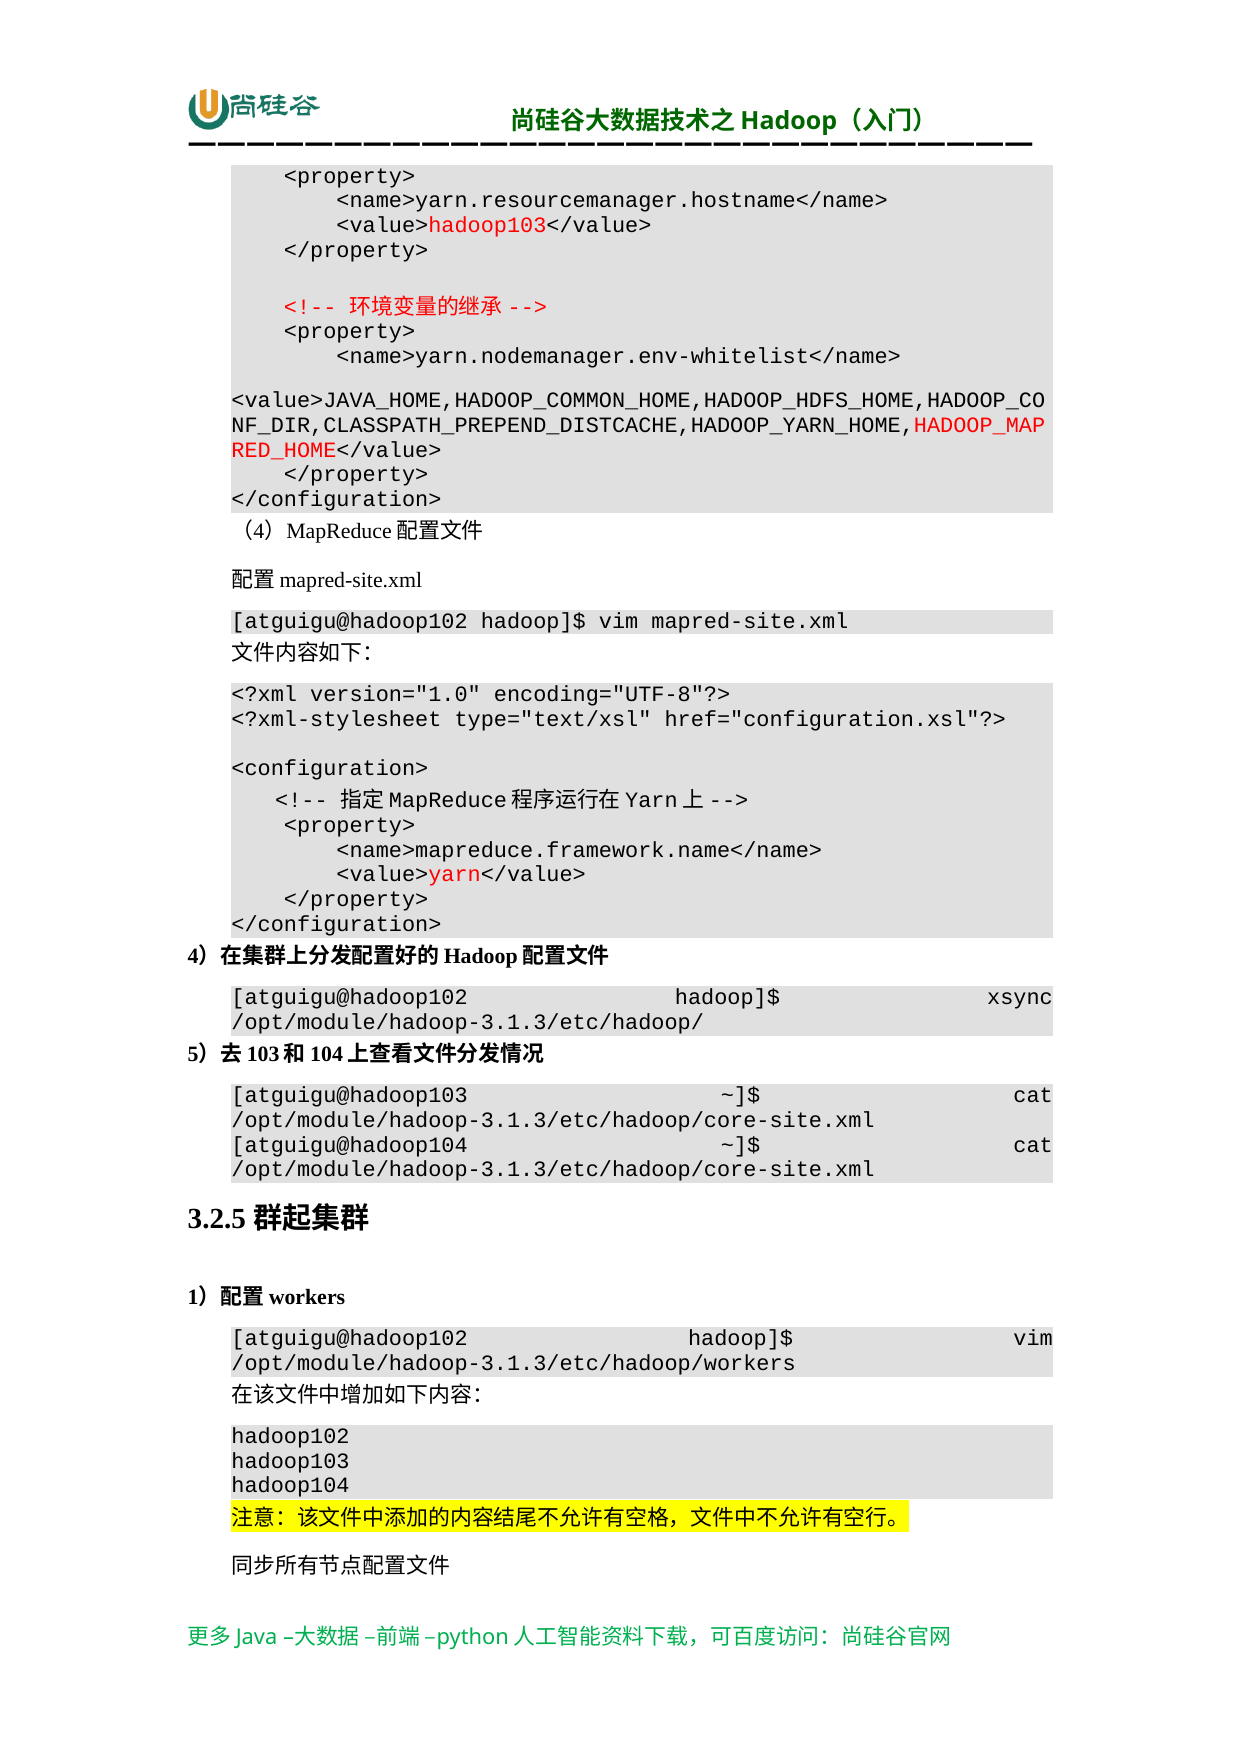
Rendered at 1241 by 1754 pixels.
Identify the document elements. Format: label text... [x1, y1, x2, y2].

text 4）在集群上分发配置好的Hadoop配置文件 [187, 938, 1053, 971]
text <configuration> [231, 757, 1053, 782]
text </property> [231, 239, 1053, 264]
text 注意：该文件中添加的内容结尾不允许有空格，文件中不允许有空行。 [187, 1499, 1053, 1532]
text <?xml version="1.0" encoding="UTF-8"?> [231, 683, 1053, 708]
text 1）配置workers [187, 1279, 1053, 1311]
text <?xml-stylesheet type="text/xsl" href="configuration.xsl"?> [231, 708, 1053, 732]
text [atguigu@hadoop102 hadoop]$ vim mapred-site.xml [231, 610, 1053, 634]
text [atguigu@hadoop102 hadoop]$ xsync /opt/module/hadoop-3.1.3/etc/hadoop/ [231, 986, 1053, 1036]
text <value>JAVA_HOME,HADOOP_COMMON_HOME,HADOOP_HDFS_HOME,HADOOP_CONF_DIR,CLASSPATH_PREPEND_DISTCACHE,HADOOP_YARN_HOME,HADOOP_MAPRED_HOME</value> [231, 370, 1053, 463]
text [atguigu@hadoop104 ~]$ cat /opt/module/hadoop-3.1.3/etc/hadoop/core-site.xml [231, 1134, 1053, 1183]
text <value>yarn</value> [231, 864, 1053, 888]
text [atguigu@hadoop103 ~]$ cat /opt/module/hadoop-3.1.3/etc/hadoop/core-site.xml [231, 1084, 1053, 1134]
text <name>yarn.resourcemanager.hostname</name> [231, 189, 1053, 214]
text 文件内容如下： [187, 634, 1053, 667]
text <property> [231, 321, 1053, 346]
text <name>yarn.nodemanager.env-whitelist</name> [231, 346, 1053, 370]
text <property> [231, 165, 1053, 189]
text （4）MapReduce配置文件 [231, 513, 1053, 546]
text 在该文件中增加如下内容： [187, 1377, 1053, 1409]
text </configuration> [231, 913, 1053, 938]
text <name>mapreduce.framework.name</name> [231, 839, 1053, 864]
text <property> [231, 814, 1053, 839]
text hadoop103 [231, 1450, 1053, 1475]
text <value>hadoop103</value> [231, 214, 1053, 239]
text </property> [231, 463, 1053, 488]
text <!-- 环境变量的继承 --> [231, 289, 1053, 321]
text hadoop104 [231, 1475, 1053, 1499]
text 5）去103和104上查看文件分发情况 [187, 1036, 1053, 1068]
text hadoop102 [231, 1425, 1053, 1450]
text 配置mapred-site.xml [231, 561, 1053, 594]
subtitle 3.2.5 群起集群 [187, 1183, 1053, 1248]
text [atguigu@hadoop102 hadoop]$ vim /opt/module/hadoop-3.1.3/etc/hadoop/workers [231, 1327, 1053, 1377]
text 同步所有节点配置文件 [187, 1548, 1053, 1580]
text </property> [231, 888, 1053, 913]
text <!-- 指定MapReduce程序运行在Yarn上 --> [231, 782, 1053, 814]
text </configuration> [231, 488, 1053, 513]
